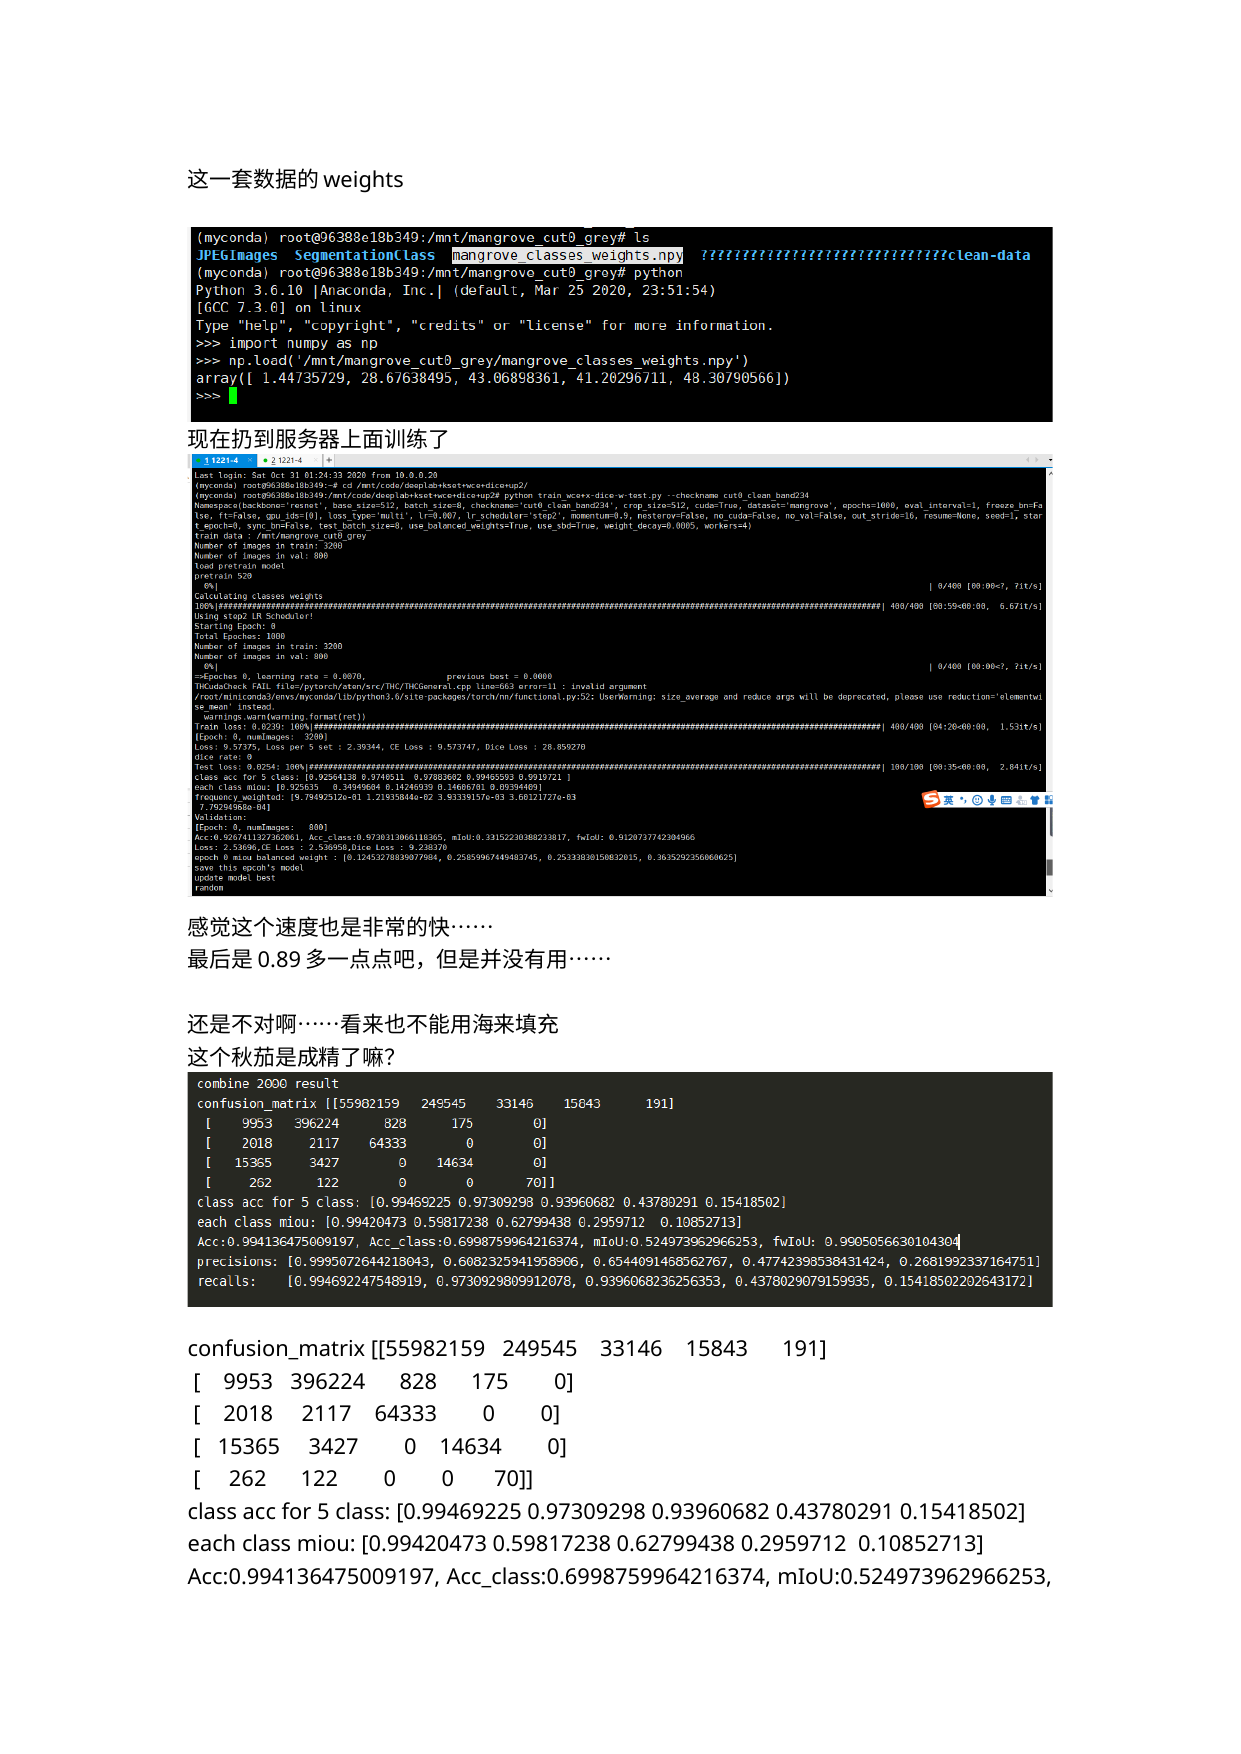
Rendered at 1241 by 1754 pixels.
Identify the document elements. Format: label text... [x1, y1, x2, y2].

text confusion_matrix [[55982159 249545 33146 15843 191] [187, 1332, 1053, 1364]
text each class miou: [0.99420473 0.59817238 0.62799438 0.2959712 0.10852713] [187, 1527, 1053, 1559]
text [ 15365 3427 0 14634 0] [187, 1429, 1053, 1462]
text [ 262 122 0 0 70]] [187, 1462, 1053, 1494]
text 现在扔到服务器上面训练了 [187, 422, 1053, 454]
text 这一套数据的weights [187, 162, 1053, 194]
text class acc for 5 class: [0.99469225 0.97309298 0.93960682 0.43780291 0.15418502] [187, 1494, 1053, 1527]
picture [187, 227, 1053, 422]
text 最后是0.89多一点点吧，但是并没有用…… [187, 942, 1053, 974]
text [ 9953 396224 828 175 0] [187, 1364, 1053, 1397]
text [ 2018 2117 64333 0 0] [187, 1397, 1053, 1429]
text 还是不对啊……看来也不能用海来填充 [187, 1007, 1053, 1039]
picture [187, 1072, 1053, 1307]
text 这个秋茄是成精了嘛？ [187, 1039, 1053, 1072]
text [187, 1559, 1053, 1592]
picture [187, 454, 1053, 897]
text 感觉这个速度也是非常的快…… [187, 909, 1053, 942]
